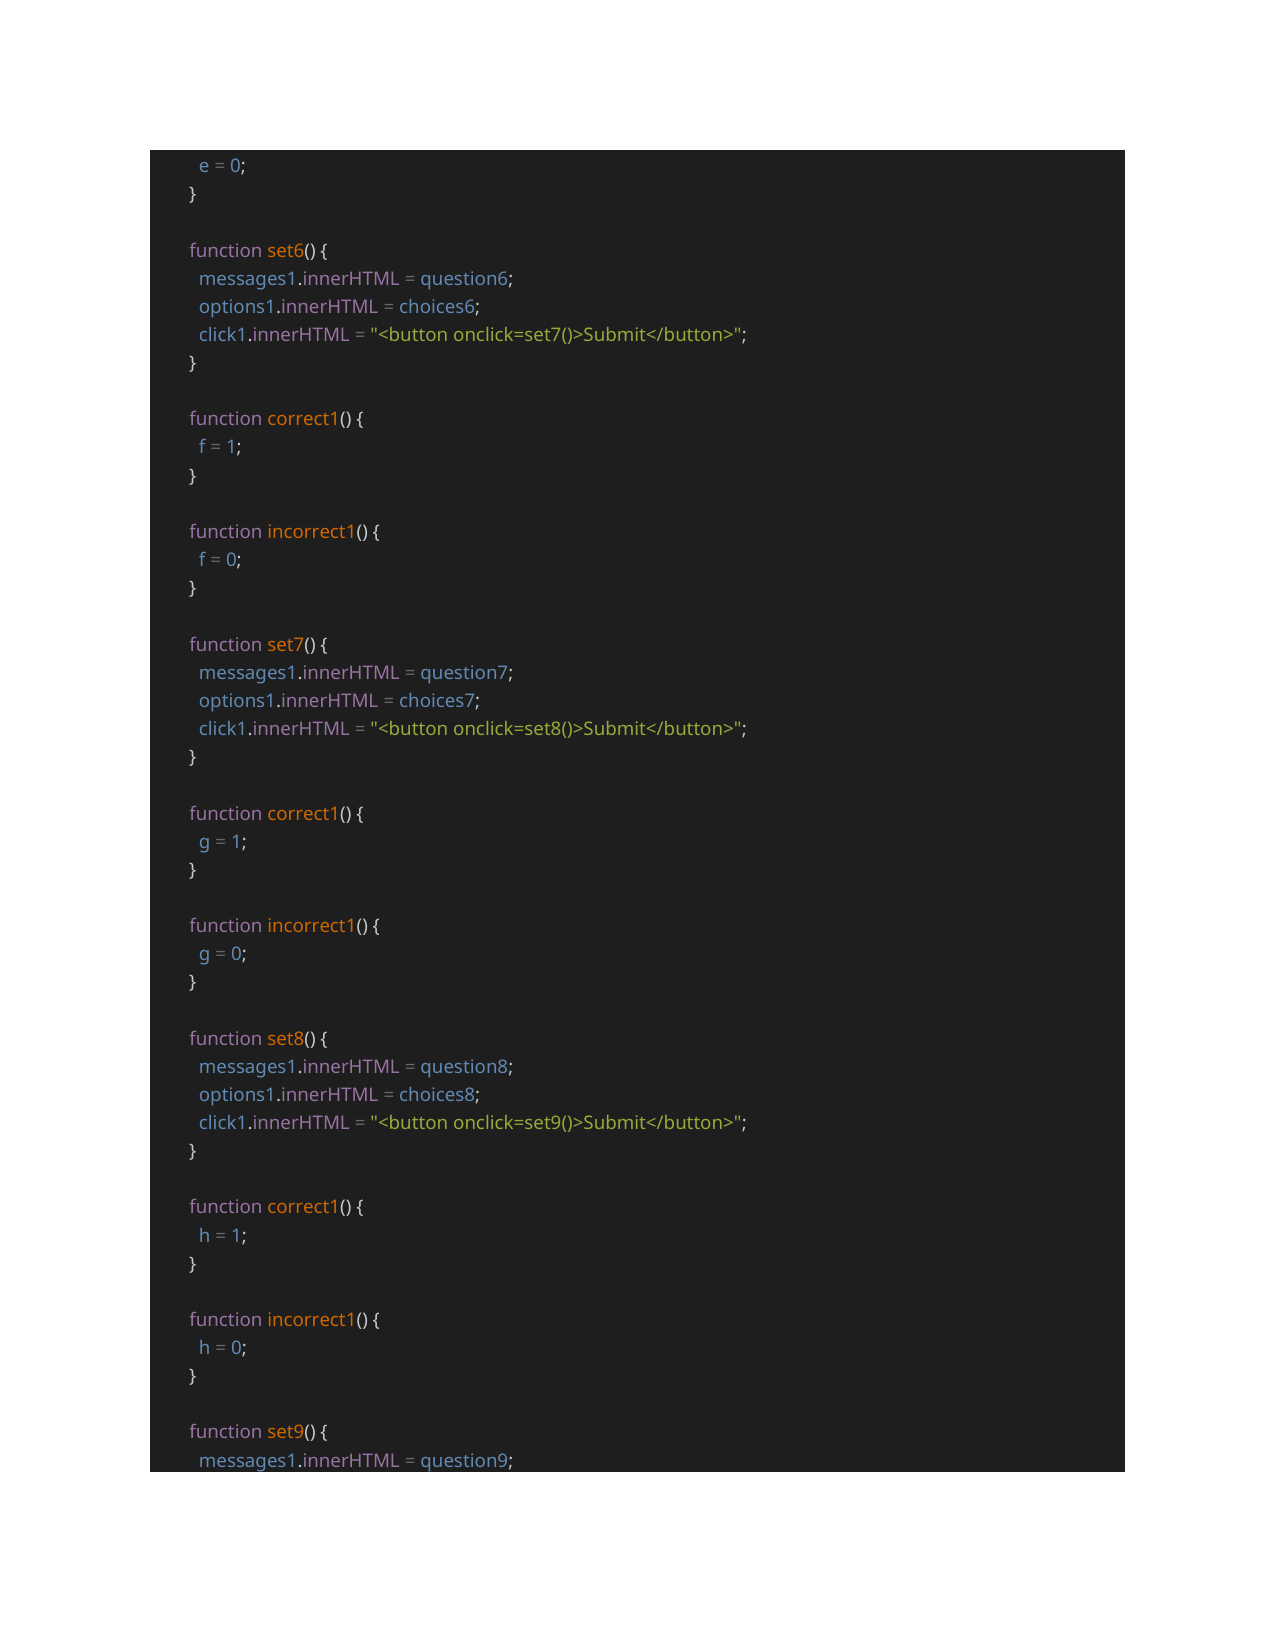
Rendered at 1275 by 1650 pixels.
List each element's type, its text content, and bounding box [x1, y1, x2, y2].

text function set6() { [150, 234, 1125, 262]
text function set9() { [150, 1416, 1125, 1444]
text f = 1; [150, 431, 1125, 459]
text messages1.innerHTML = question6; [150, 262, 1125, 291]
text } [150, 572, 1125, 600]
text } [150, 854, 1125, 882]
text } [150, 178, 1125, 206]
text g = 0; [150, 938, 1125, 966]
text g = 1; [150, 826, 1125, 854]
text messages1.innerHTML = question7; [150, 657, 1125, 685]
text function correct1() { [150, 1191, 1125, 1219]
text e = 0; [150, 150, 1125, 178]
text } [150, 1247, 1125, 1276]
text function correct1() { [150, 403, 1125, 431]
text } [150, 1360, 1125, 1388]
text } [150, 1135, 1125, 1163]
text f = 0; [150, 544, 1125, 572]
text } [150, 966, 1125, 994]
text click1.innerHTML = "<button onclick=set7()>Submit</button>"; [150, 319, 1125, 347]
text function set7() { [150, 629, 1125, 657]
text messages1.innerHTML = question9; [150, 1444, 1125, 1472]
text function incorrect1() { [150, 1304, 1125, 1332]
text function incorrect1() { [150, 516, 1125, 544]
text click1.innerHTML = "<button onclick=set8()>Submit</button>"; [150, 713, 1125, 741]
text click1.innerHTML = "<button onclick=set9()>Submit</button>"; [150, 1107, 1125, 1135]
text options1.innerHTML = choices8; [150, 1079, 1125, 1107]
text } [150, 347, 1125, 375]
text } [150, 741, 1125, 769]
text h = 0; [150, 1332, 1125, 1360]
text function set8() { [150, 1022, 1125, 1051]
text } [150, 459, 1125, 487]
text function incorrect1() { [150, 910, 1125, 938]
text options1.innerHTML = choices6; [150, 291, 1125, 319]
text function correct1() { [150, 797, 1125, 826]
text options1.innerHTML = choices7; [150, 685, 1125, 713]
text h = 1; [150, 1219, 1125, 1247]
text messages1.innerHTML = question8; [150, 1051, 1125, 1079]
